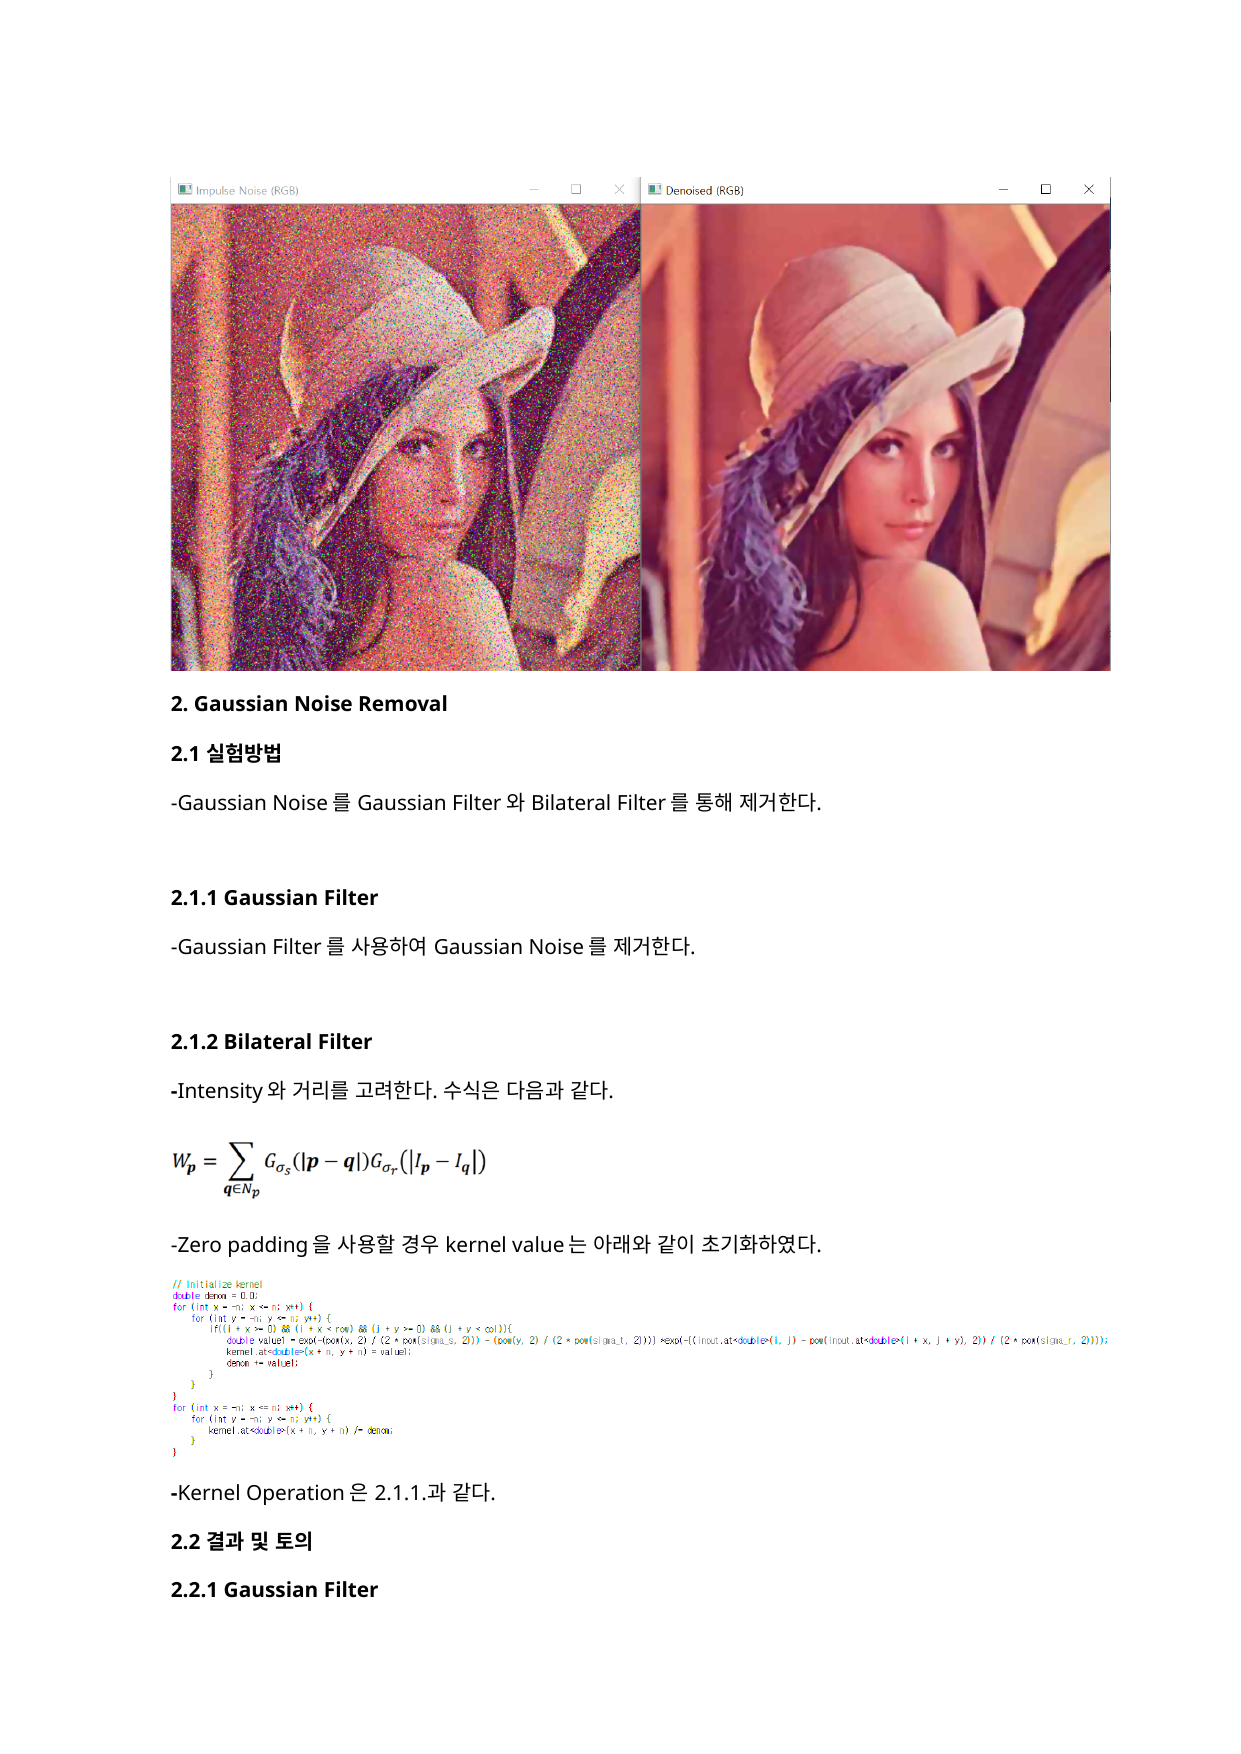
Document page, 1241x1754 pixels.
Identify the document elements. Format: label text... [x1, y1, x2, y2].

text -Gaussian Filter를 사용하여 Gaussian Noise를 제거한다. [150, 930, 1090, 961]
picture [170, 1277, 1111, 1458]
text 2. Gaussian Noise Removal [150, 689, 1090, 718]
text 2.1.1 Gaussian Filter [150, 883, 1090, 911]
text -Gaussian Noise를 Gaussian Filter와 Bilateral Filter를 통해 제거한다. [150, 786, 1090, 817]
text 2.1.2 Bilateral Filter [150, 1027, 1090, 1055]
text 2.1 실험방법 [150, 737, 1090, 767]
text -Kernel Operation은 2.1.1.과 같다. [150, 1476, 1090, 1506]
picture [170, 1123, 493, 1209]
text -Zero padding을 사용할 경우 kernel value는 아래와 같이 초기화하였다. [150, 1228, 1090, 1258]
picture [170, 177, 1111, 671]
text 2.2.1 Gaussian Filter [150, 1575, 1090, 1603]
text -Intensity와 거리를 고려한다. 수식은 다음과 같다. [150, 1074, 1090, 1104]
text 2.2 결과 및 토의 [150, 1525, 1090, 1556]
